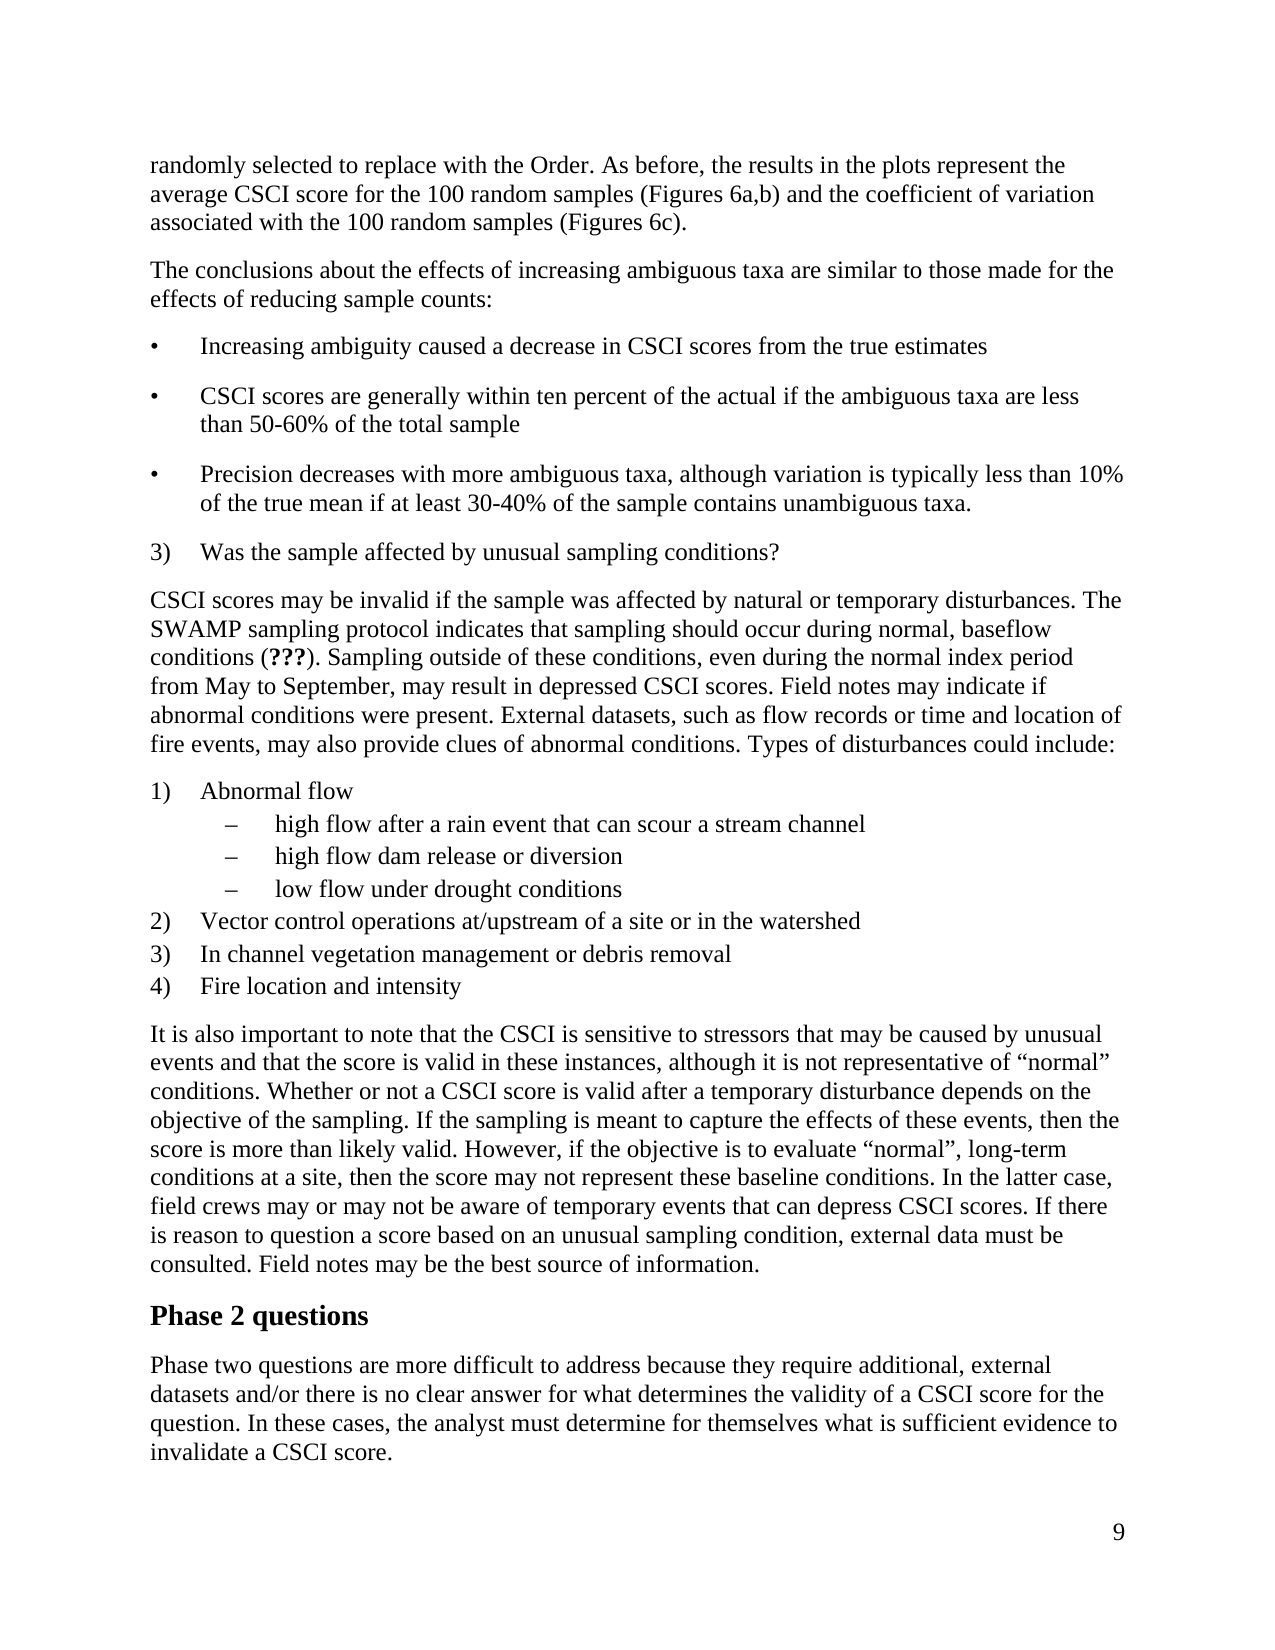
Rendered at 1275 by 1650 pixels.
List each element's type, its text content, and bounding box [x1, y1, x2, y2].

list high flow dam release or diversion [225, 841, 1125, 870]
list Increasing ambiguity caused a decrease in CSCI scores from the true estimates [150, 331, 1125, 360]
list high flow after a rain event that can scour a stream channel [225, 809, 1125, 837]
list Abnormal flow [150, 776, 1125, 805]
text It is also important to note that the CSCI is sensitive to stressors that may be caused by unusual events and that the score is valid in these instances, although it is not representative of “normal” conditions. Whether or not a CSCI score is valid after a temporary disturbance depends on the objective of the sampling. If the sampling is meant to capture the effects of these events, then the score is more than likely valid. However, if the objective is to evaluate “normal”, long-term conditions at a site, then the score may not represent these baseline conditions. In the latter case, field crews may or may not be aware of temporary events that can depress CSCI scores. If there is reason to question a score based on an unusual sampling condition, external data must be consulted. Field notes may be the best source of information. [150, 1019, 1125, 1277]
text The conclusions about the effects of increasing ambiguous taxa are similar to those made for the effects of reducing sample counts: [150, 255, 1125, 312]
text CSCI scores may be invalid if the sample was affected by natural or temporary disturbances. The SWAMP sampling protocol indicates that sampling should occur during normal, baseflow conditions (???). Sampling outside of these conditions, even during the normal index period from May to September, may result in depressed CSCI scores. Field notes may indicate if abnormal conditions were present. External datasets, such as flow records or time and location of fire events, may also provide clues of abnormal conditions. Types of disturbances could include: [150, 585, 1125, 757]
list CSCI scores are generally within ten percent of the actual if the ambiguous taxa are less than 50-60% of the total sample [150, 381, 1125, 438]
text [150, 150, 1125, 236]
list low flow under drought conditions [225, 874, 1125, 902]
text Phase two questions are more difficult to address because they require additional, external datasets and/or there is no clear answer for what determines the validity of a CSCI score for the question. In these cases, the analyst must determine for themselves what is sufficient evidence to invalidate a CSCI score. [150, 1351, 1125, 1466]
list Fire location and intensity [150, 971, 1125, 1000]
list Precision decreases with more ambiguous taxa, although variation is typically less than 10% of the true mean if at least 30-40% of the sample contains unambiguous taxa. [150, 459, 1125, 517]
list Vector control operations at/upstream of a site or in the watershed [150, 906, 1125, 935]
subtitle Phase 2 questions [150, 1298, 1125, 1332]
list In channel vegetation management or debris removal [150, 939, 1125, 967]
list Was the sample affected by unusual sampling conditions? [150, 537, 1125, 566]
